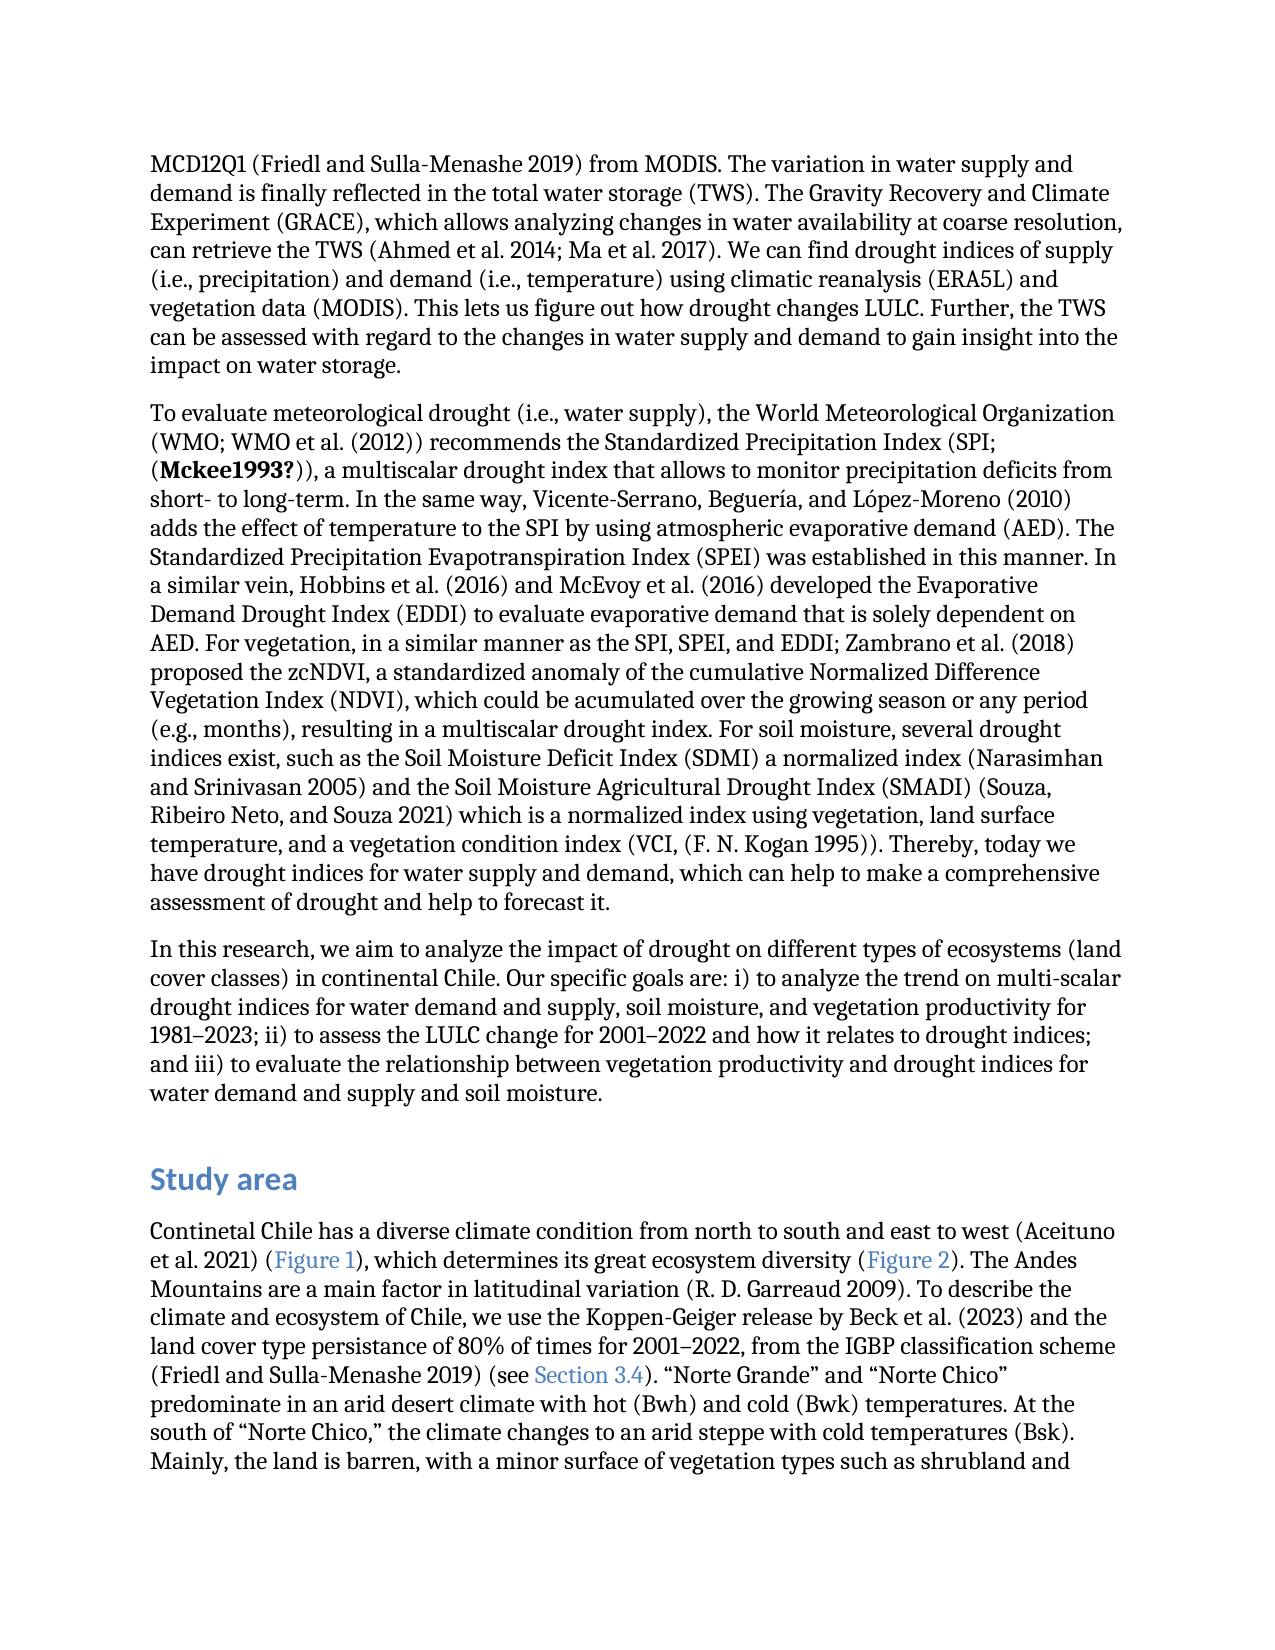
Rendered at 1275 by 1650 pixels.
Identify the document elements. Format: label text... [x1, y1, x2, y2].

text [150, 1217, 1125, 1476]
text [150, 150, 1125, 380]
subtitle Study area [150, 1157, 1125, 1198]
text In this research, we aim to analyze the impact of drought on different types of ecosystems (land cover classes) in continental Chile. Our specific goals are: i) to analyze the trend on multi-scalar drought indices for water demand and supply, soil moisture, and vegetation productivity for 1981–2023; ii) to assess the LULC change for 2001–2022 and how it relates to drought indices; and iii) to evaluate the relationship between vegetation productivity and drought indices for water demand and supply and soil moisture. [150, 935, 1125, 1107]
text To evaluate meteorological drought (i.e., water supply), the World Meteorological Organization (WMO; WMO et al. (2012)) recommends the Standardized Precipitation Index (SPI; (Mckee1993?)), a multiscalar drought index that allows to monitor precipitation deficits from short- to long-term. In the same way, Vicente-Serrano, Beguería, and López-Moreno (2010) adds the effect of temperature to the SPI by using atmospheric evaporative demand (AED). The Standardized Precipitation Evapotranspiration Index (SPEI) was established in this manner. In a similar vein, Hobbins et al. (2016) and McEvoy et al. (2016) developed the Evaporative Demand Drought Index (EDDI) to evaluate evaporative demand that is solely dependent on AED. For vegetation, in a similar manner as the SPI, SPEI, and EDDI; Zambrano et al. (2018) proposed the zcNDVI, a standardized anomaly of the cumulative Normalized Difference Vegetation Index (NDVI), which could be acumulated over the growing season or any period (e.g., months), resulting in a multiscalar drought index. For soil moisture, several drought indices exist, such as the Soil Moisture Deficit Index (SDMI) a normalized index (Narasimhan and Srinivasan 2005) and the Soil Moisture Agricultural Drought Index (SMADI) (Souza, Ribeiro Neto, and Souza 2021) which is a normalized index using vegetation, land surface temperature, and a vegetation condition index (VCI, (F. N. Kogan 1995)). Thereby, today we have drought indices for water supply and demand, which can help to make a comprehensive assessment of drought and help to forecast it. [150, 399, 1125, 916]
